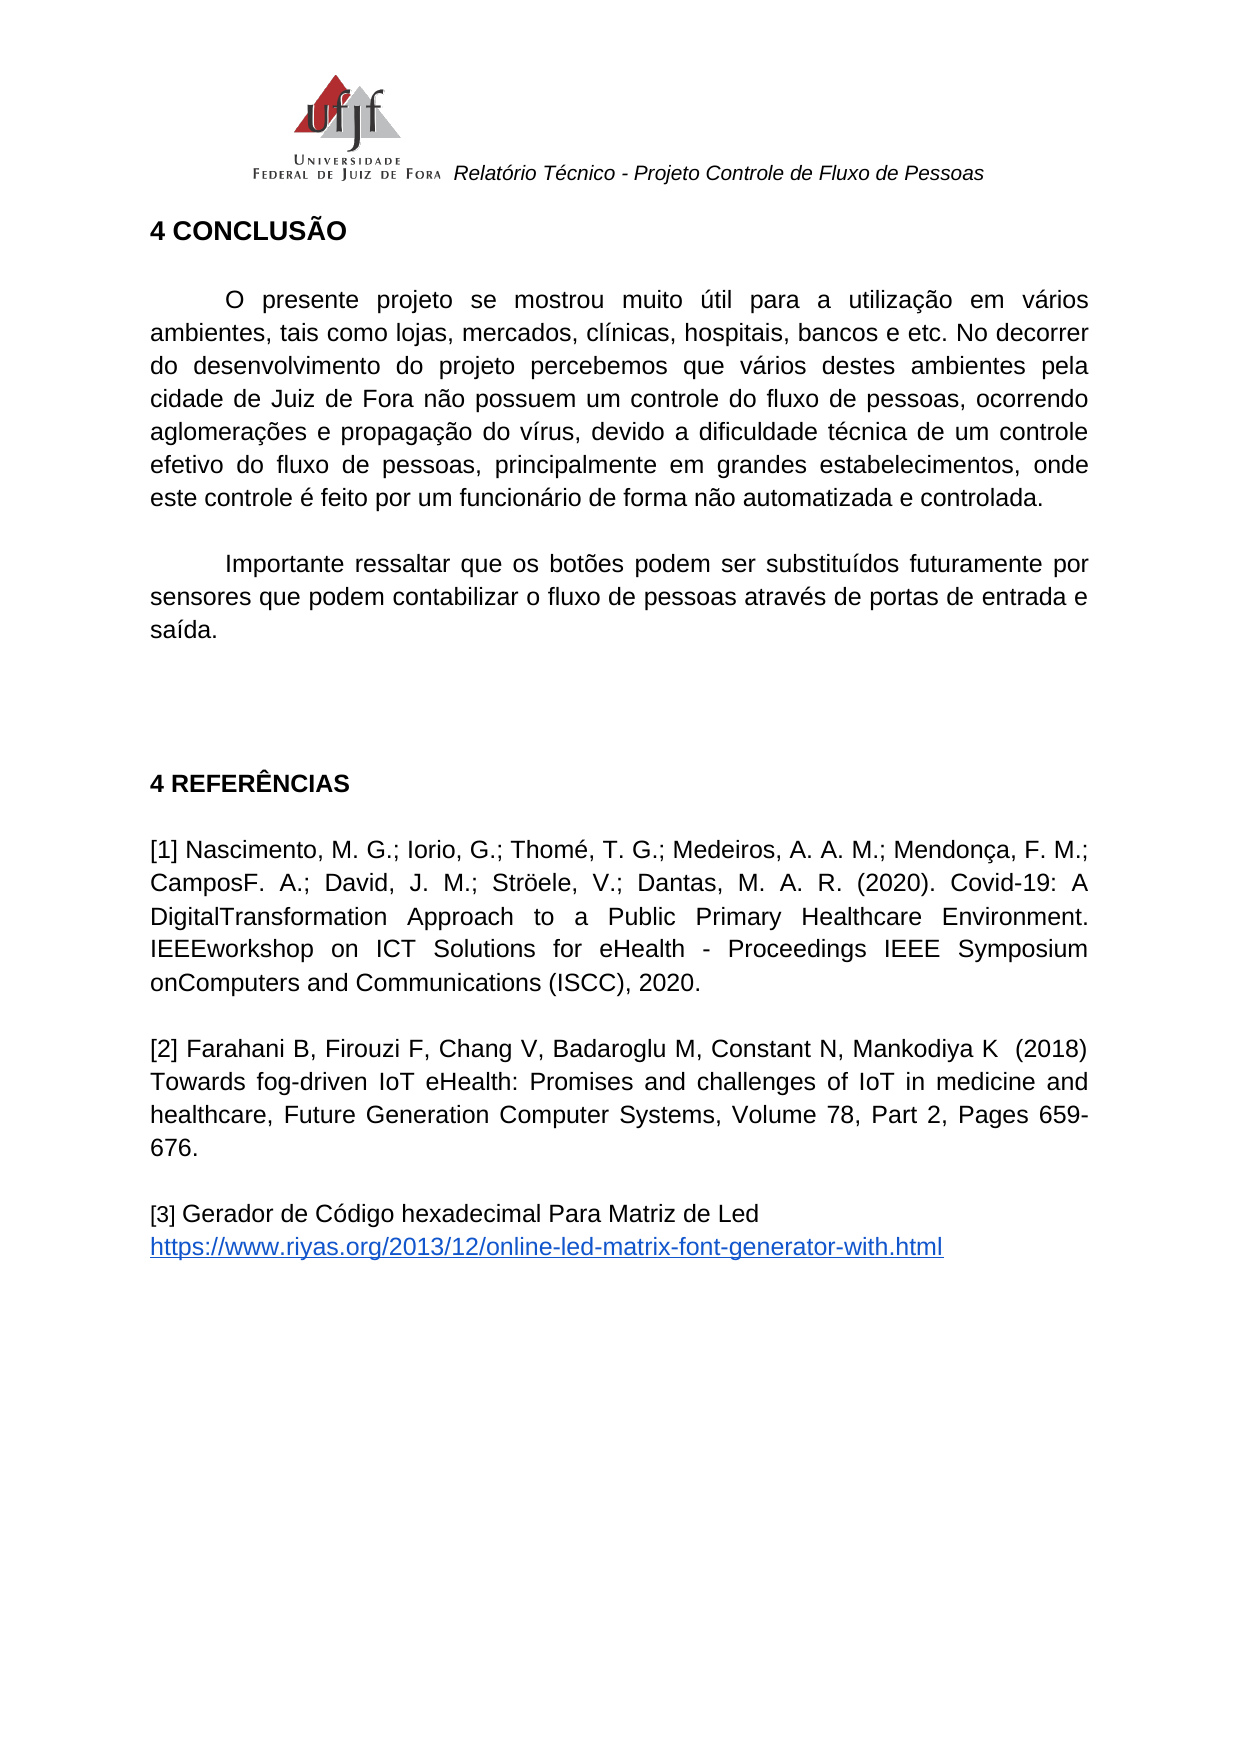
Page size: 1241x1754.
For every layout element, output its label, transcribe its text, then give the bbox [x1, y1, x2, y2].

subtitle [2] Farahani B, Firouzi F, Chang V, Badaroglu M, Constant N, Mankodiya K (2018) Towards fog-driven IoT eHealth: Promises and challenges of IoT in medicine and healthcare, Future Generation Computer Systems, Volume 78, Part 2, Pages 659-676. [150, 1001, 1090, 1161]
subtitle [1] Nascimento, M. G.; Iorio, G.; Thomé, T. G.; Medeiros, A. A. M.; Mendonça, F. M.; CamposF. A.; David, J. M.; Ströele, V.; Dantas, M. A. R. (2020). Covid-19: A DigitalTransformation Approach to a Public Primary Healthcare Environment. IEEEworkshop on ICT Solutions for eHealth - Proceedings IEEE Symposium onComputers and Communications (ISCC), 2020. [150, 835, 1090, 996]
title 4 CONCLUSÃO [150, 214, 1090, 246]
text Importante ressaltar que os botões podem ser substituídos futuramente por sensores que podem contabilizar o fluxo de pessoas através de portas de entrada e saída. [150, 549, 1090, 644]
text [3] Gerador de Código hexadecimal Para Matriz de Led https://www.riyas.org/2013/12/online-led-matrix-font-generator-with.html [150, 1199, 1090, 1260]
subtitle 4 REFERÊNCIAS [150, 769, 1090, 798]
text O presente projeto se mostrou muito útil para a utilização em vários ambientes, tais como lojas, mercados, clínicas, hospitais, bancos e etc. No decorrer do desenvolvimento do projeto percebemos que vários destes ambientes pela cidade de Juiz de Fora não possuem um controle do fluxo de pessoas, ocorrendo aglomerações e propagação do vírus, devido a dificuldade técnica de um controle efetivo do fluxo de pessoas, principalmente em grandes estabelecimentos, onde este controle é feito por um funcionário de forma não automatizada e controlada. [150, 285, 1090, 512]
picture [253, 75, 441, 181]
